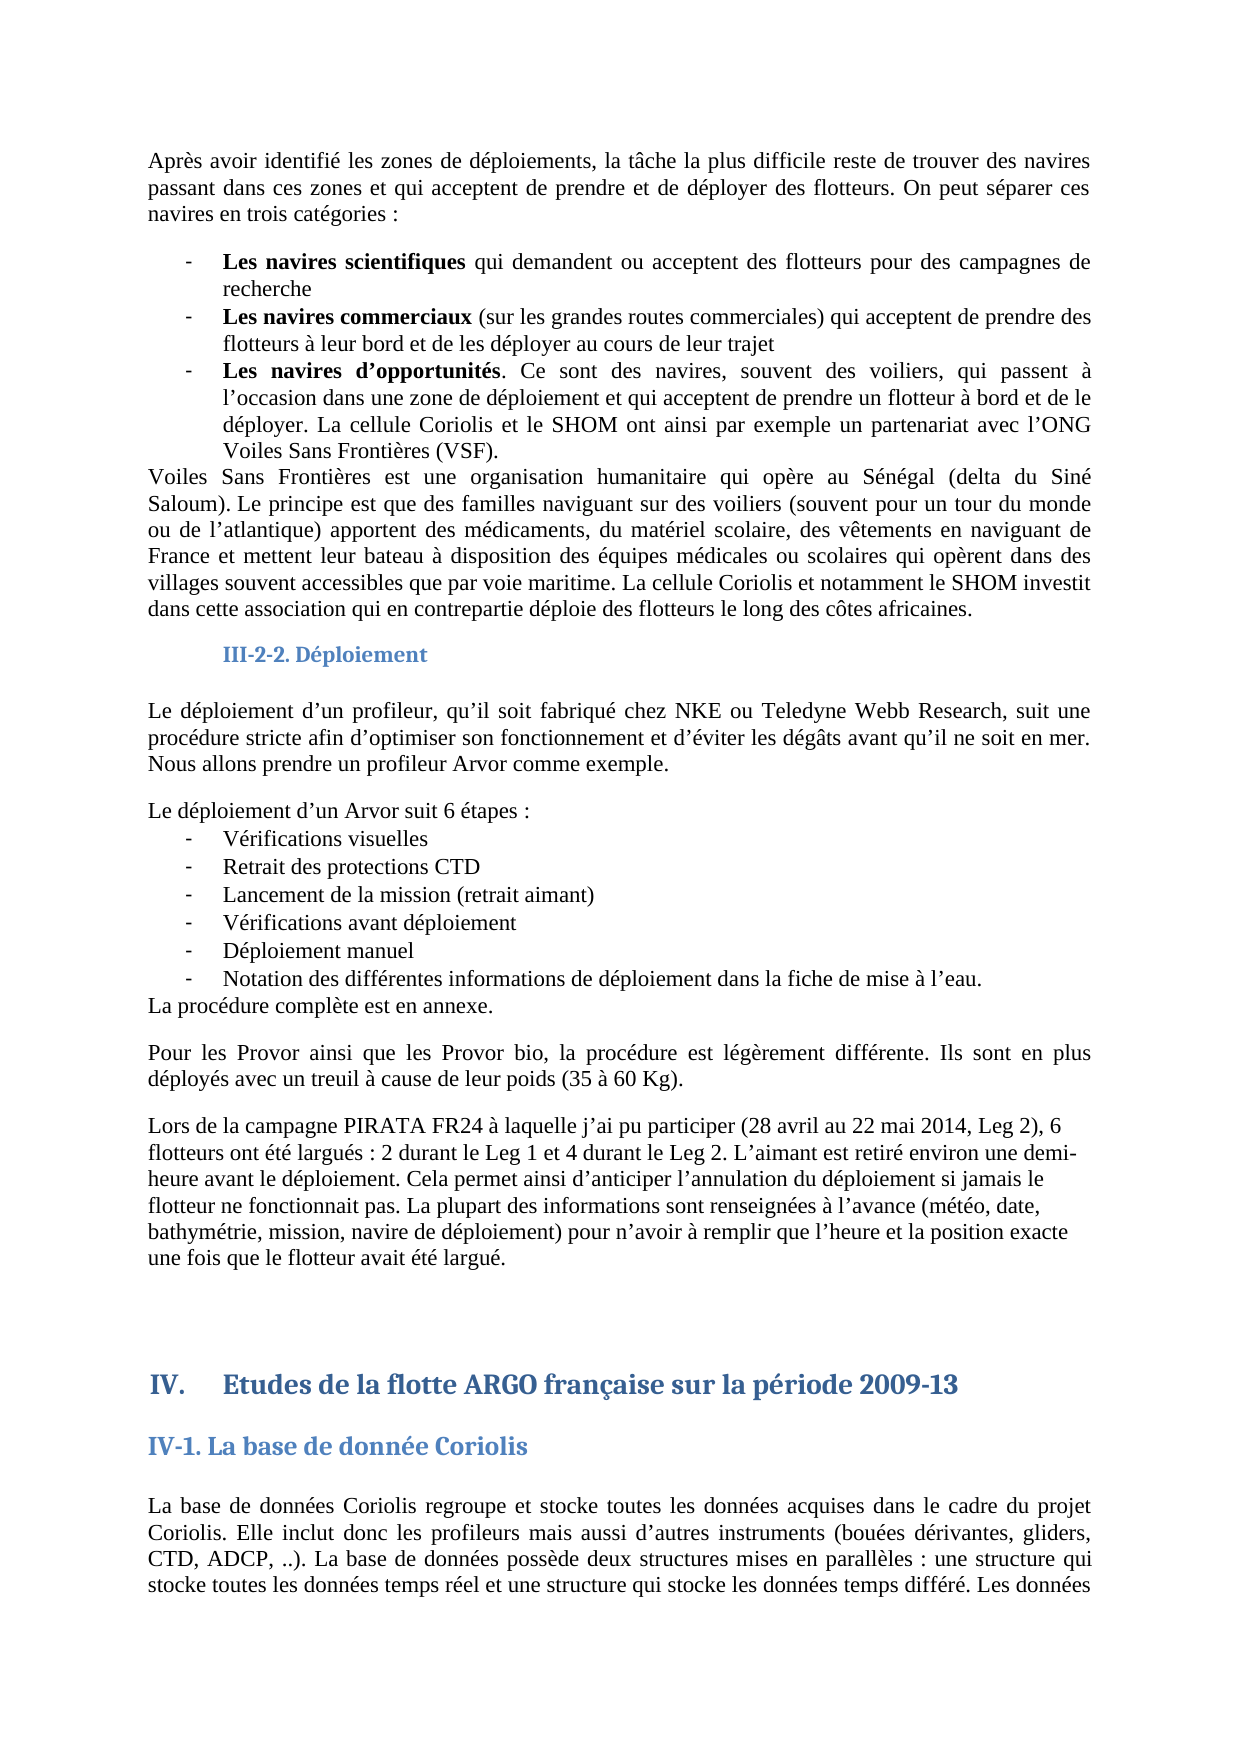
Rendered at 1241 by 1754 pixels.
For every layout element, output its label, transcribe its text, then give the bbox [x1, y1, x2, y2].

list Notation des différentes informations de déploiement dans la fiche de mise à l’eau. [185, 964, 1093, 992]
text Le déploiement d’un Arvor suit 6 étapes : [148, 797, 1093, 824]
list Déploiement manuel [185, 936, 1093, 964]
text Pour les Provor ainsi que les Provor bio, la procédure est légèrement différente. Ils sont en plus déployés avec un treuil à cause de leur poids (35 à 60 Kg). [148, 1039, 1093, 1092]
subtitle III-2-2. Déploiement [223, 642, 1093, 669]
list Lancement de la mission (retrait aimant) [185, 880, 1093, 908]
list Vérifications avant déploiement [185, 908, 1093, 936]
text La procédure complète est en annexe. [148, 992, 1093, 1018]
subtitle Etudes de la flotte ARGO française sur la période 2009-13 [185, 1368, 1093, 1401]
list Les navires commerciaux (sur les grandes routes commerciales) qui acceptent de prendre des flotteurs à leur bord et de les déployer au cours de leur trajet [185, 302, 1093, 356]
list Les navires scientifiques qui demandent ou acceptent des flotteurs pour des campagnes de recherche [185, 247, 1093, 302]
list Les navires d’opportunités. Ce sont des navires, souvent des voiliers, qui passent à l’occasion dans une zone de déploiement et qui acceptent de prendre un flotteur à bord et de le déployer. La cellule Coriolis et le SHOM ont ainsi par exemple un partenariat avec l’ONG Voiles Sans Frontières (VSF). [185, 356, 1093, 463]
text Voiles Sans Frontières est une organisation humanitaire qui opère au Sénégal (delta du Siné Saloum). Le principe est que des familles naviguant sur des voiliers (souvent pour un tour du monde ou de l’atlantique) apportent des médicaments, du matériel scolaire, des vêtements en naviguant de France et mettent leur bateau à disposition des équipes médicales ou scolaires qui opèrent dans des villages souvent accessibles que par voie maritime. La cellule Coriolis et notamment le SHOM investit dans cette association qui en contrepartie déploie des flotteurs le long des côtes africaines. [148, 463, 1093, 621]
text Lors de la campagne PIRATA FR24 à laquelle j’ai pu participer (28 avril au 22 mai 2014, Leg 2), 6 flotteurs ont été largués : 2 durant le Leg 1 et 4 durant le Leg 2. L’aimant est retiré environ une demi-heure avant le déploiement. Cela permet ainsi d’anticiper l’annulation du déploiement si jamais le flotteur ne fonctionnait pas. La plupart des informations sont renseignées à l’avance (météo, date, bathymétrie, mission, navire de déploiement) pour n’avoir à remplir que l’heure et la position exacte une fois que le flotteur avait été largué. [148, 1113, 1093, 1271]
subtitle IV-1. La base de donnée Coriolis [148, 1431, 1093, 1463]
list Retrait des protections CTD [185, 852, 1093, 880]
text Après avoir identifié les zones de déploiements, la tâche la plus difficile reste de trouver des navires passant dans ces zones et qui acceptent de prendre et de déployer des flotteurs. On peut séparer ces navires en trois catégories : [148, 148, 1093, 227]
list Vérifications visuelles [185, 824, 1093, 852]
text Le déploiement d’un profileur, qu’il soit fabriqué chez NKE ou Teledyne Webb Research, suit une procédure stricte afin d’optimiser son fonctionnement et d’éviter les dégâts avant qu’il ne soit en mer. Nous allons prendre un profileur Arvor comme exemple. [148, 697, 1093, 777]
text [148, 1492, 1093, 1598]
